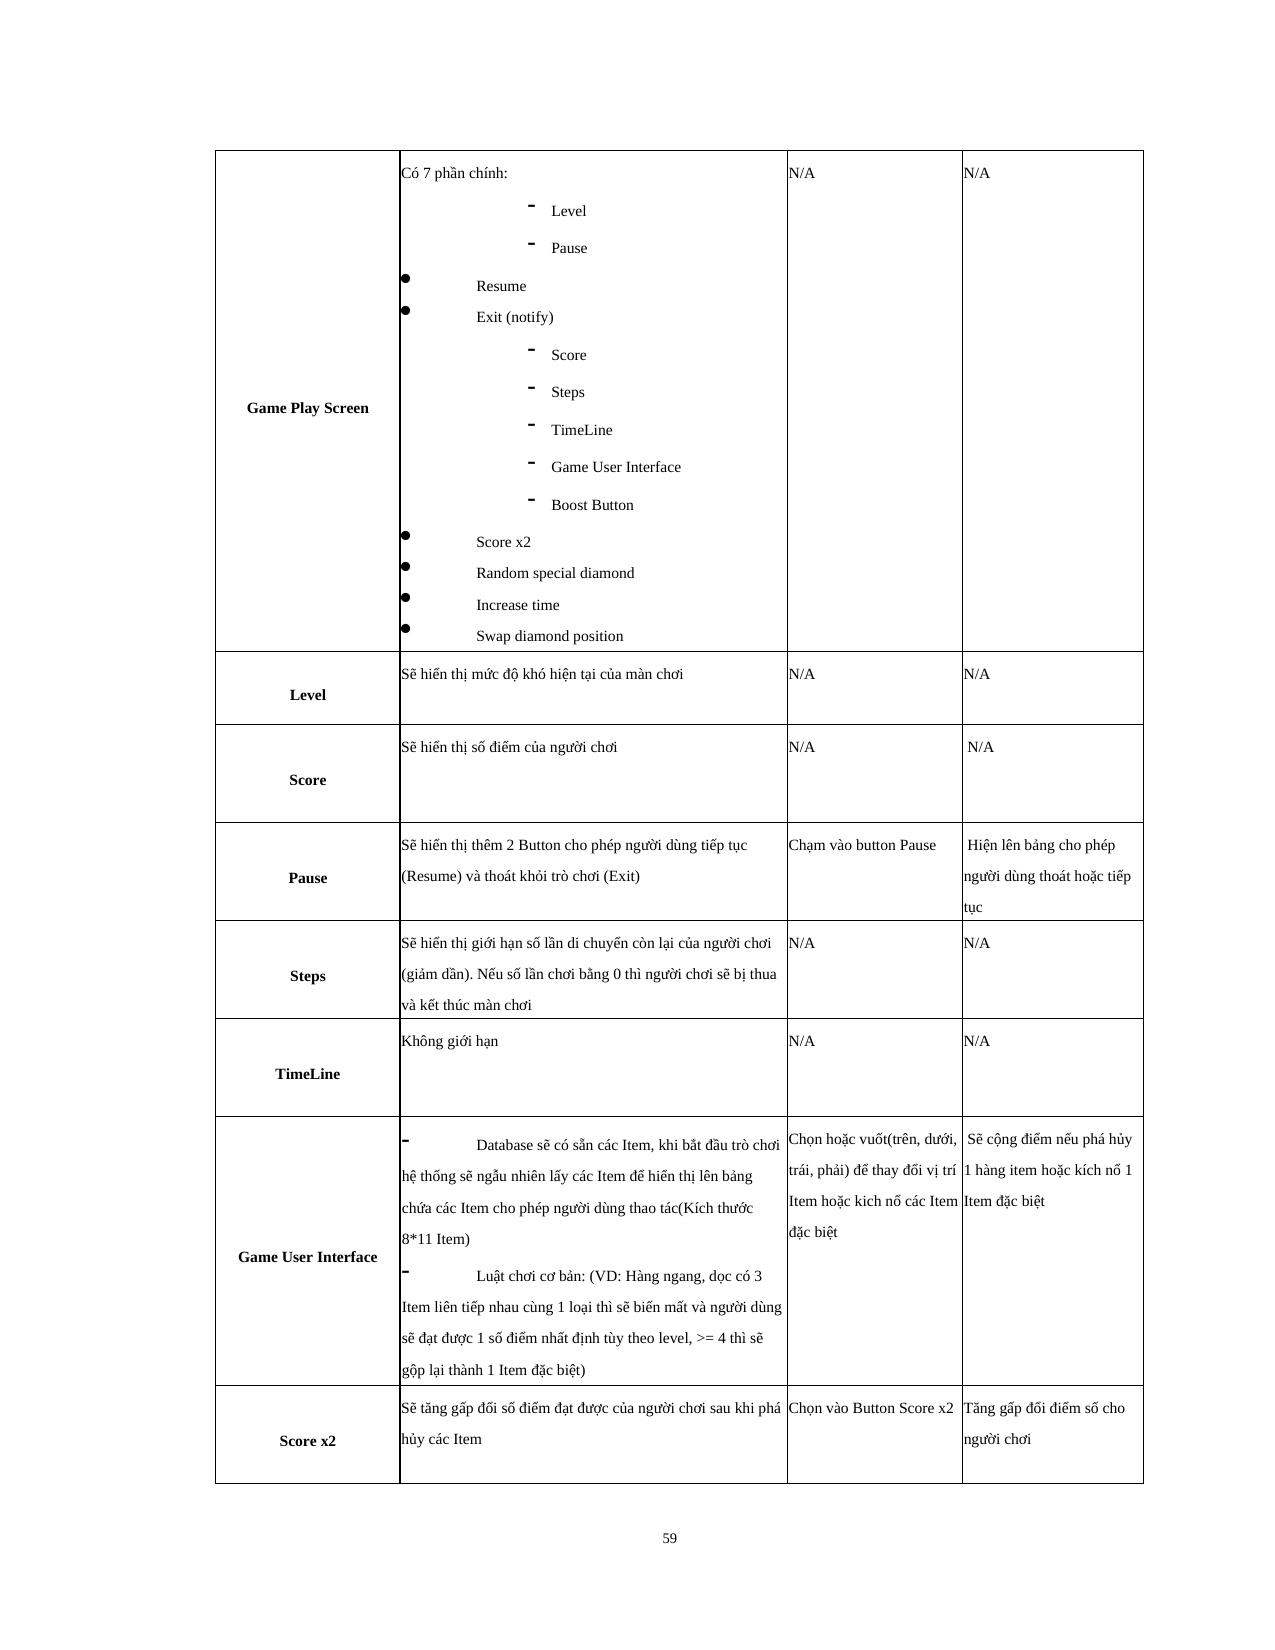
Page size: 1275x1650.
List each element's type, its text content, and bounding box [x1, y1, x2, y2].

table_cell Pause [216, 823, 399, 920]
table_cell Score x2 [216, 1386, 399, 1483]
table_cell Sẽ hiển thị mức độ khó hiện tại của màn chơi [401, 652, 787, 724]
table_cell Có 7 phần chính: Level Pause Resume Exit (notify) Score Steps TimeLine Game User Interface Boost Button Score x2 Random special diamond Increase time Swap diamond position [401, 151, 787, 651]
table_cell Game User Interface [216, 1117, 399, 1385]
table_cell Sẽ cộng điểm nếu phá hủy 1 hàng item hoặc kích nổ 1 Item đặc biệt [963, 1117, 1143, 1385]
table_cell Game Play Screen [216, 151, 399, 651]
table_cell Sẽ tăng gấp đổi số điểm đạt được của người chơi sau khi phá hủy các Item [401, 1386, 787, 1483]
table_cell Sẽ hiển thị thêm 2 Button cho phép người dùng tiếp tục (Resume) và thoát khỏi trò chơi (Exit) [401, 823, 787, 920]
table_cell Database sẽ có sẵn các Item, khi bắt đầu trò chơi hệ thống sẽ ngẫu nhiên lấy các Item để hiển thị lên bảng chứa các Item cho phép người dùng thao tác(Kích thước 8*11 Item) Luật chơi cơ bản: (VD: Hàng ngang, dọc có 3 Item liên tiếp nhau cùng 1 loại thì sẽ biến mất và người dùng sẽ đạt được 1 số điểm nhất định tùy theo level, >= 4 thì sẽ gộp lại thành 1 Item đặc biệt) [401, 1117, 787, 1385]
table_cell N/A [788, 151, 962, 651]
table_cell Chạm vào button Pause [788, 823, 962, 920]
table_cell N/A [963, 921, 1143, 1018]
table_cell Sẽ hiển thị số điểm của người chơi [401, 725, 787, 822]
table_cell Hiện lên bảng cho phép người dùng thoát hoặc tiếp tục [963, 823, 1143, 920]
table_cell N/A [788, 725, 962, 822]
table_cell Sẽ hiển thị giới hạn số lần di chuyển còn lại của người chơi (giảm dần). Nếu số lần chơi bằng 0 thì người chơi sẽ bị thua và kết thúc màn chơi [401, 921, 787, 1018]
table_cell Không giới hạn [401, 1019, 787, 1116]
table_cell N/A [788, 652, 962, 724]
table_cell Tăng gấp đổi điểm số cho người chơi [963, 1386, 1143, 1483]
table_cell Score [216, 725, 399, 822]
table_cell N/A [963, 652, 1143, 724]
table_cell Chọn hoặc vuốt(trên, dưới, trái, phải) để thay đổi vị trí Item hoặc kich nổ các Item đặc biệt [788, 1117, 962, 1385]
table_cell Chọn vào Button Score x2 [788, 1386, 962, 1483]
table_cell N/A [788, 1019, 962, 1116]
table_cell N/A [963, 1019, 1143, 1116]
table_cell Level [216, 652, 399, 724]
table_cell N/A [788, 921, 962, 1018]
table_cell N/A [963, 151, 1143, 651]
table_cell Steps [216, 921, 399, 1018]
table_cell N/A [963, 725, 1143, 822]
table_cell TimeLine [216, 1019, 399, 1116]
